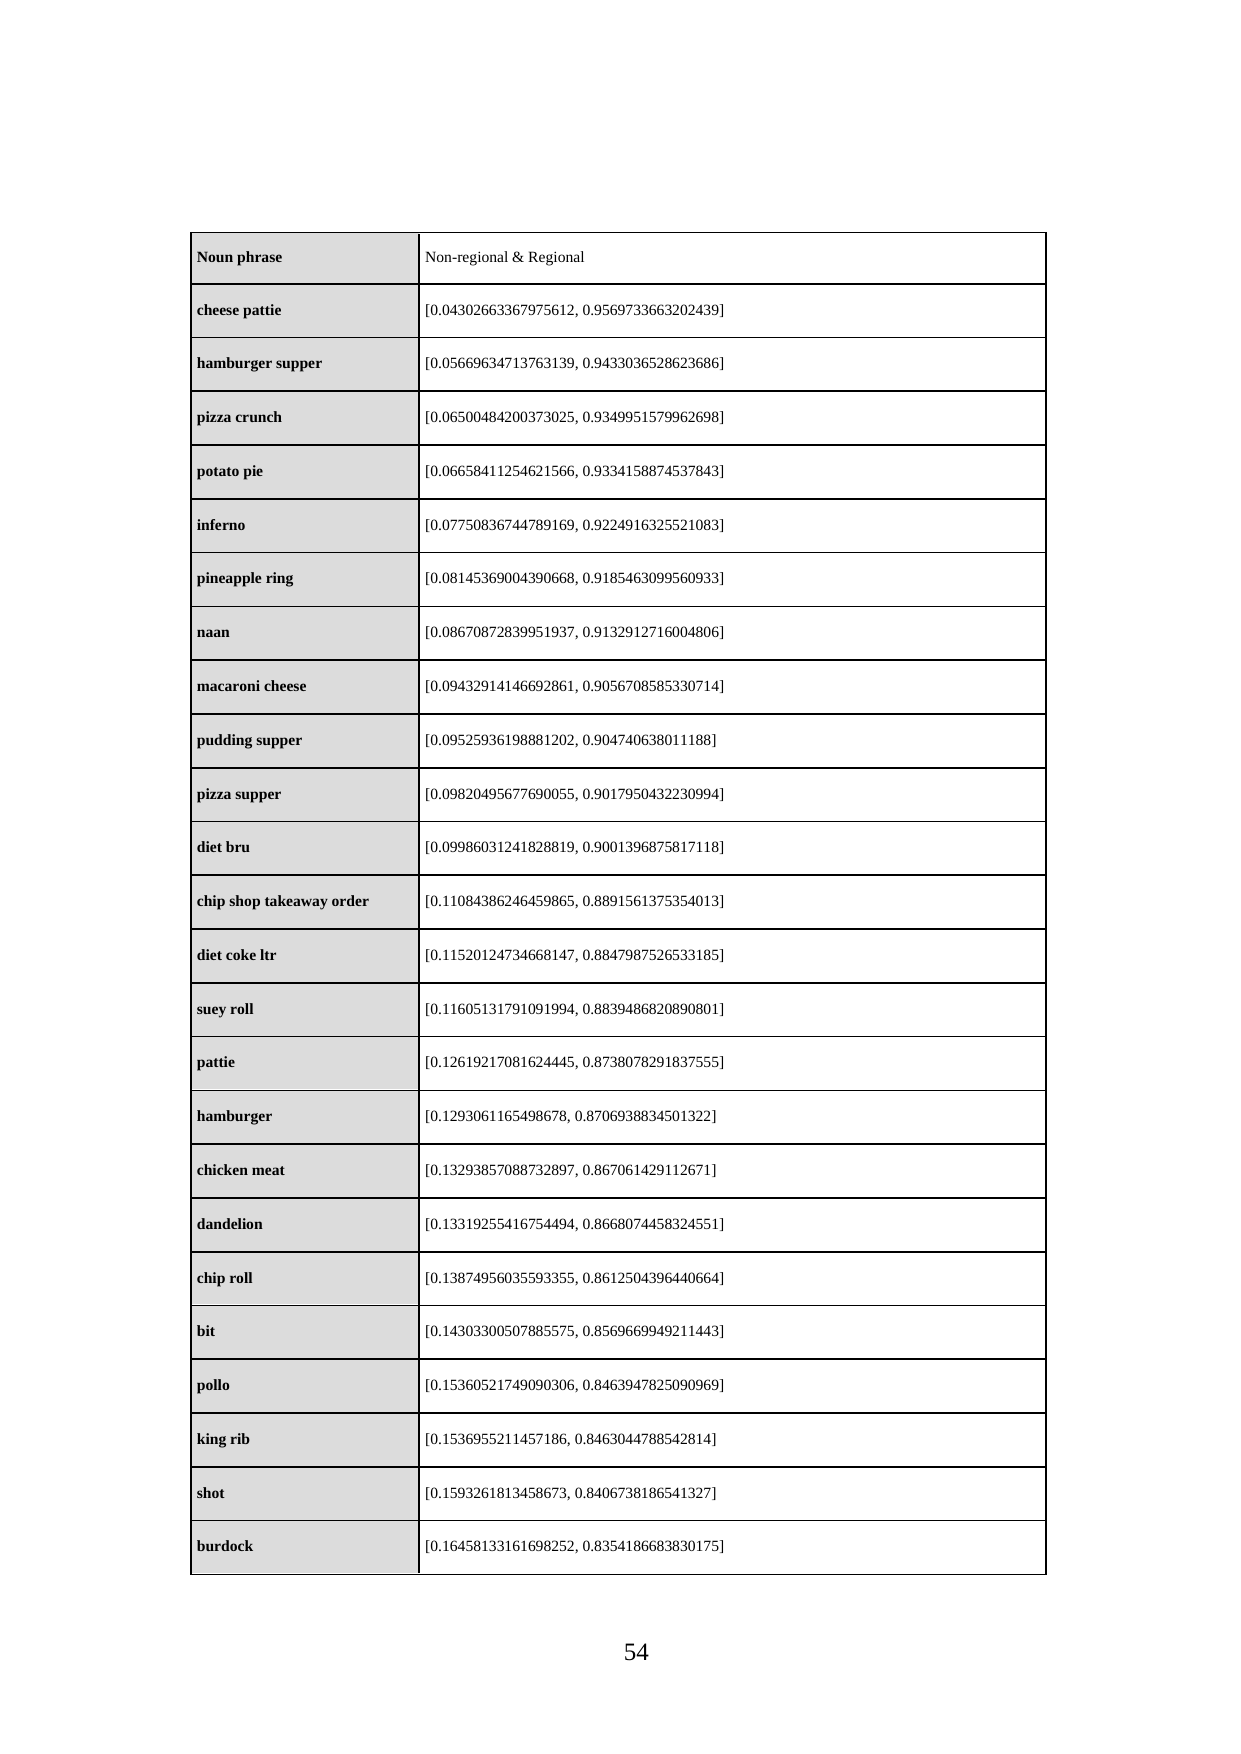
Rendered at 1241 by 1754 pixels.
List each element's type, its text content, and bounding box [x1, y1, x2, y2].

table_cell hamburger supper [192, 338, 418, 390]
table_cell macaroni cheese [192, 661, 418, 713]
table_cell [0.09525936198881202, 0.904740638011188] [420, 715, 1045, 767]
table_cell pattie [192, 1037, 418, 1089]
table_cell pollo [192, 1360, 418, 1412]
table_cell king rib [192, 1414, 418, 1466]
table_cell [0.06658411254621566, 0.9334158874537843] [420, 446, 1045, 498]
table_cell shot [192, 1468, 418, 1520]
table_cell [0.11084386246459865, 0.8891561375354013] [420, 876, 1045, 928]
table_cell pudding supper [192, 715, 418, 767]
table_cell naan [192, 607, 418, 659]
table_cell chip shop takeaway order [192, 876, 418, 928]
table_cell [0.05669634713763139, 0.9433036528623686] [420, 338, 1045, 390]
table_cell cheese pattie [192, 285, 418, 337]
table_header Noun phrase [192, 233, 419, 283]
table_cell [0.1536955211457186, 0.8463044788542814] [420, 1414, 1045, 1466]
table_cell [0.09432914146692861, 0.9056708585330714] [420, 661, 1045, 713]
table_cell pizza supper [192, 769, 418, 821]
table_cell bit [192, 1306, 418, 1358]
table_cell [0.16458133161698252, 0.8354186683830175] [420, 1521, 1045, 1573]
table_cell [0.08670872839951937, 0.9132912716004806] [420, 607, 1045, 659]
table_cell [0.1593261813458673, 0.8406738186541327] [420, 1468, 1045, 1520]
table_cell [0.11605131791091994, 0.8839486820890801] [420, 984, 1045, 1036]
table_cell [0.13293857088732897, 0.867061429112671] [420, 1145, 1045, 1197]
table_cell suey roll [192, 984, 418, 1036]
table_cell chip roll [192, 1253, 418, 1304]
table_cell [0.13874956035593355, 0.8612504396440664] [420, 1253, 1045, 1304]
table_cell burdock [192, 1521, 418, 1573]
table_cell chicken meat [192, 1145, 418, 1197]
table_cell [0.04302663367975612, 0.9569733663202439] [420, 285, 1045, 337]
table_cell [0.06500484200373025, 0.9349951579962698] [420, 392, 1045, 444]
table_cell [0.08145369004390668, 0.9185463099560933] [420, 553, 1045, 606]
table_header Non-regional & Regional [420, 233, 1045, 283]
table_cell pineapple ring [192, 553, 418, 606]
table_cell [0.13319255416754494, 0.8668074458324551] [420, 1199, 1045, 1251]
table_cell [0.1293061165498678, 0.8706938834501322] [420, 1091, 1045, 1143]
table_cell [0.07750836744789169, 0.9224916325521083] [420, 500, 1045, 552]
table_cell hamburger [192, 1091, 418, 1143]
table_cell [0.09986031241828819, 0.9001396875817118] [420, 822, 1045, 874]
table_cell inferno [192, 500, 418, 552]
table_cell [0.14303300507885575, 0.8569669949211443] [420, 1306, 1045, 1358]
table_cell diet bru [192, 822, 418, 874]
table_cell [0.12619217081624445, 0.8738078291837555] [420, 1037, 1045, 1089]
table_cell diet coke ltr [192, 930, 418, 982]
table_cell potato pie [192, 446, 418, 498]
table_cell [0.11520124734668147, 0.8847987526533185] [420, 930, 1045, 982]
table_cell dandelion [192, 1199, 418, 1251]
table_cell [0.15360521749090306, 0.8463947825090969] [420, 1360, 1045, 1412]
table_cell [0.09820495677690055, 0.9017950432230994] [420, 769, 1045, 821]
table_cell pizza crunch [192, 392, 418, 444]
